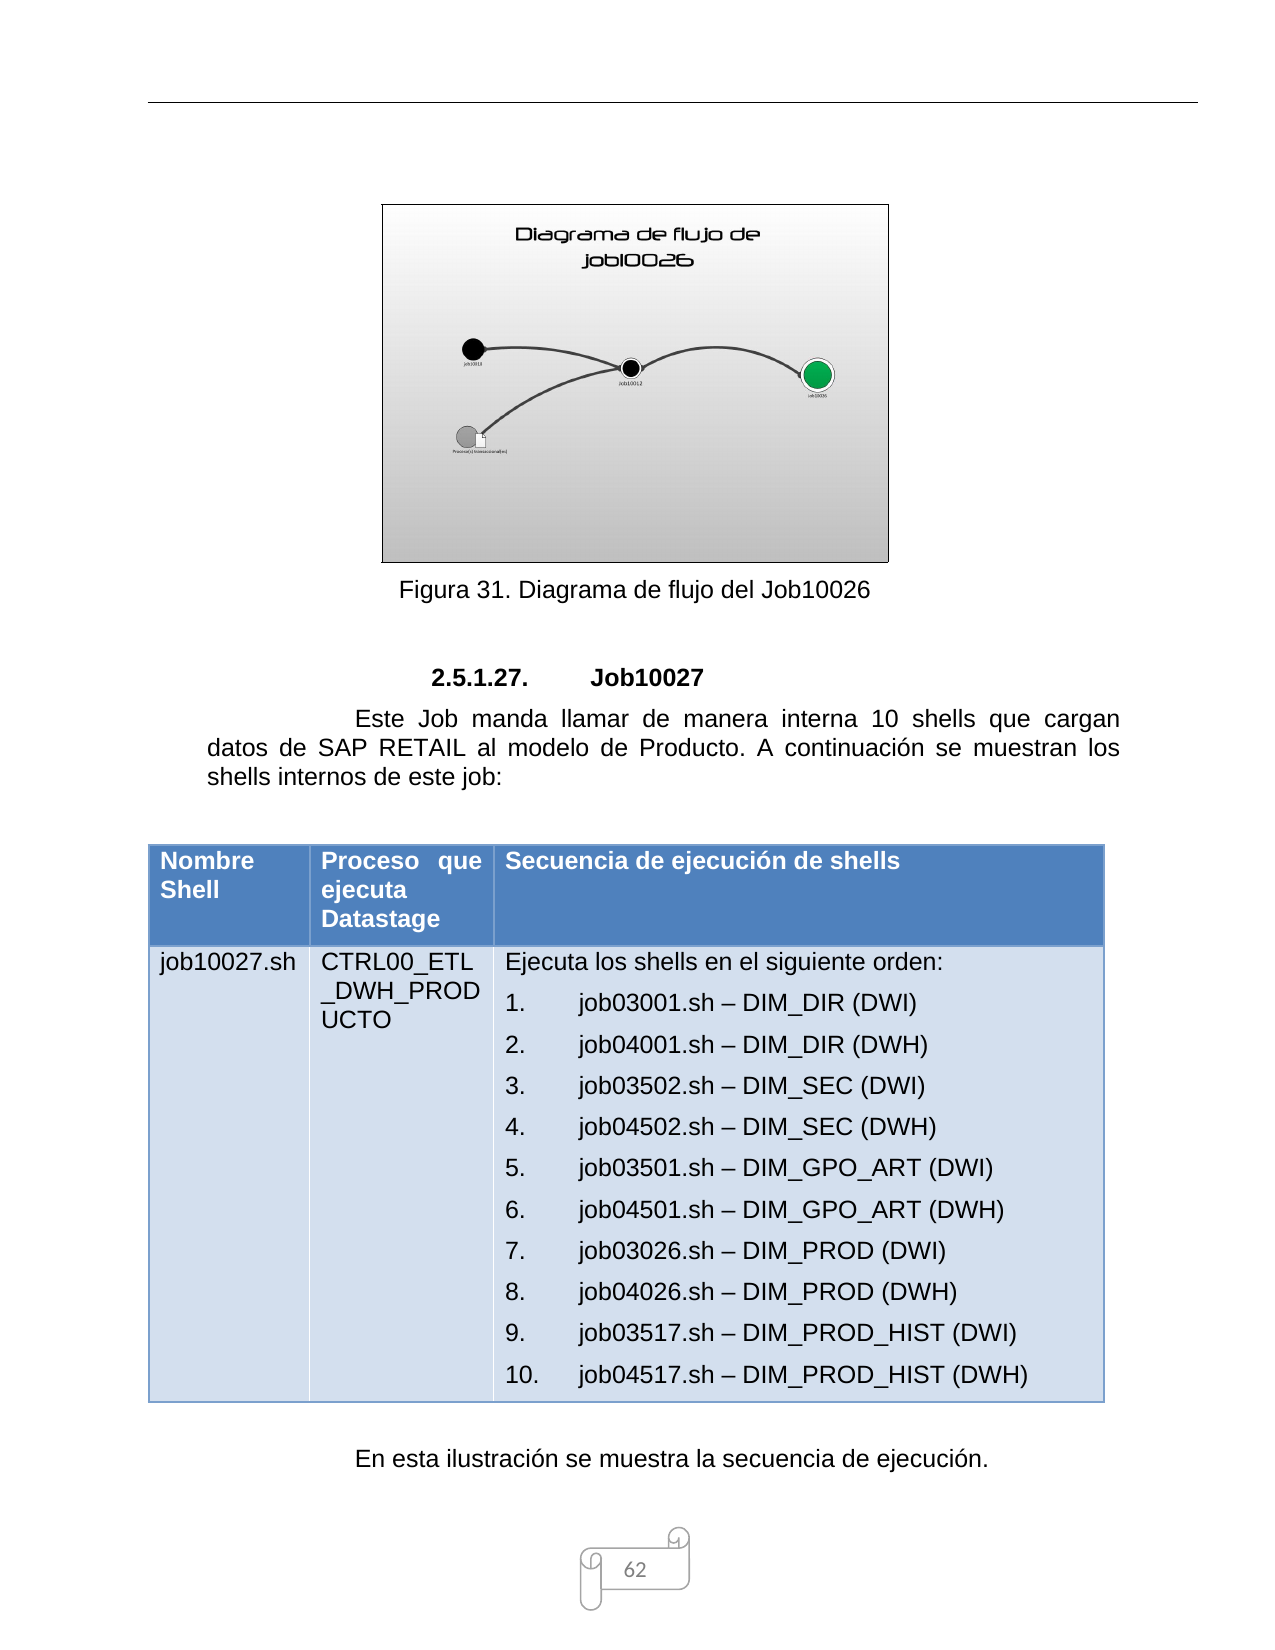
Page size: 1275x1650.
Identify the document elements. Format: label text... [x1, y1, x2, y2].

text Figura 31. Diagrama de flujo del Job10026 [148, 575, 1122, 604]
table_header Proceso que ejecuta Datastage [311, 846, 493, 945]
subtitle Job10027 [283, 663, 1122, 692]
table_header Nombre Shell [150, 846, 309, 945]
table_cell CTRL00_ETL_DWH_PRODUCTO [310, 947, 493, 1401]
table_cell job10027.sh [150, 947, 309, 1401]
table_header Secuencia de ejecución de shells [495, 846, 1103, 945]
picture [383, 205, 888, 562]
table_cell Ejecuta los shells en el siguiente orden: job03001.sh – DIM_DIR (DWI) job04001.sh – DIM_DIR (DWH) job03502.sh – DIM_SEC (DWI) job04502.sh – DIM_SEC (DWH) job03501.sh – DIM_GPO_ART (DWI) job04501.sh – DIM_GPO_ART (DWH) job03026.sh – DIM_PROD (DWI) job04026.sh – DIM_PROD (DWH) job03517.sh – DIM_PROD_HIST (DWI) job04517.sh – DIM_PROD_HIST (DWH) [494, 947, 1103, 1401]
text Este Job manda llamar de manera interna 10 shells que cargan datos de SAP RETAIL al modelo de Producto. A continuación se muestran los shells internos de este job: [207, 704, 1122, 791]
text En esta ilustración se muestra la secuencia de ejecución. [207, 1444, 1122, 1473]
